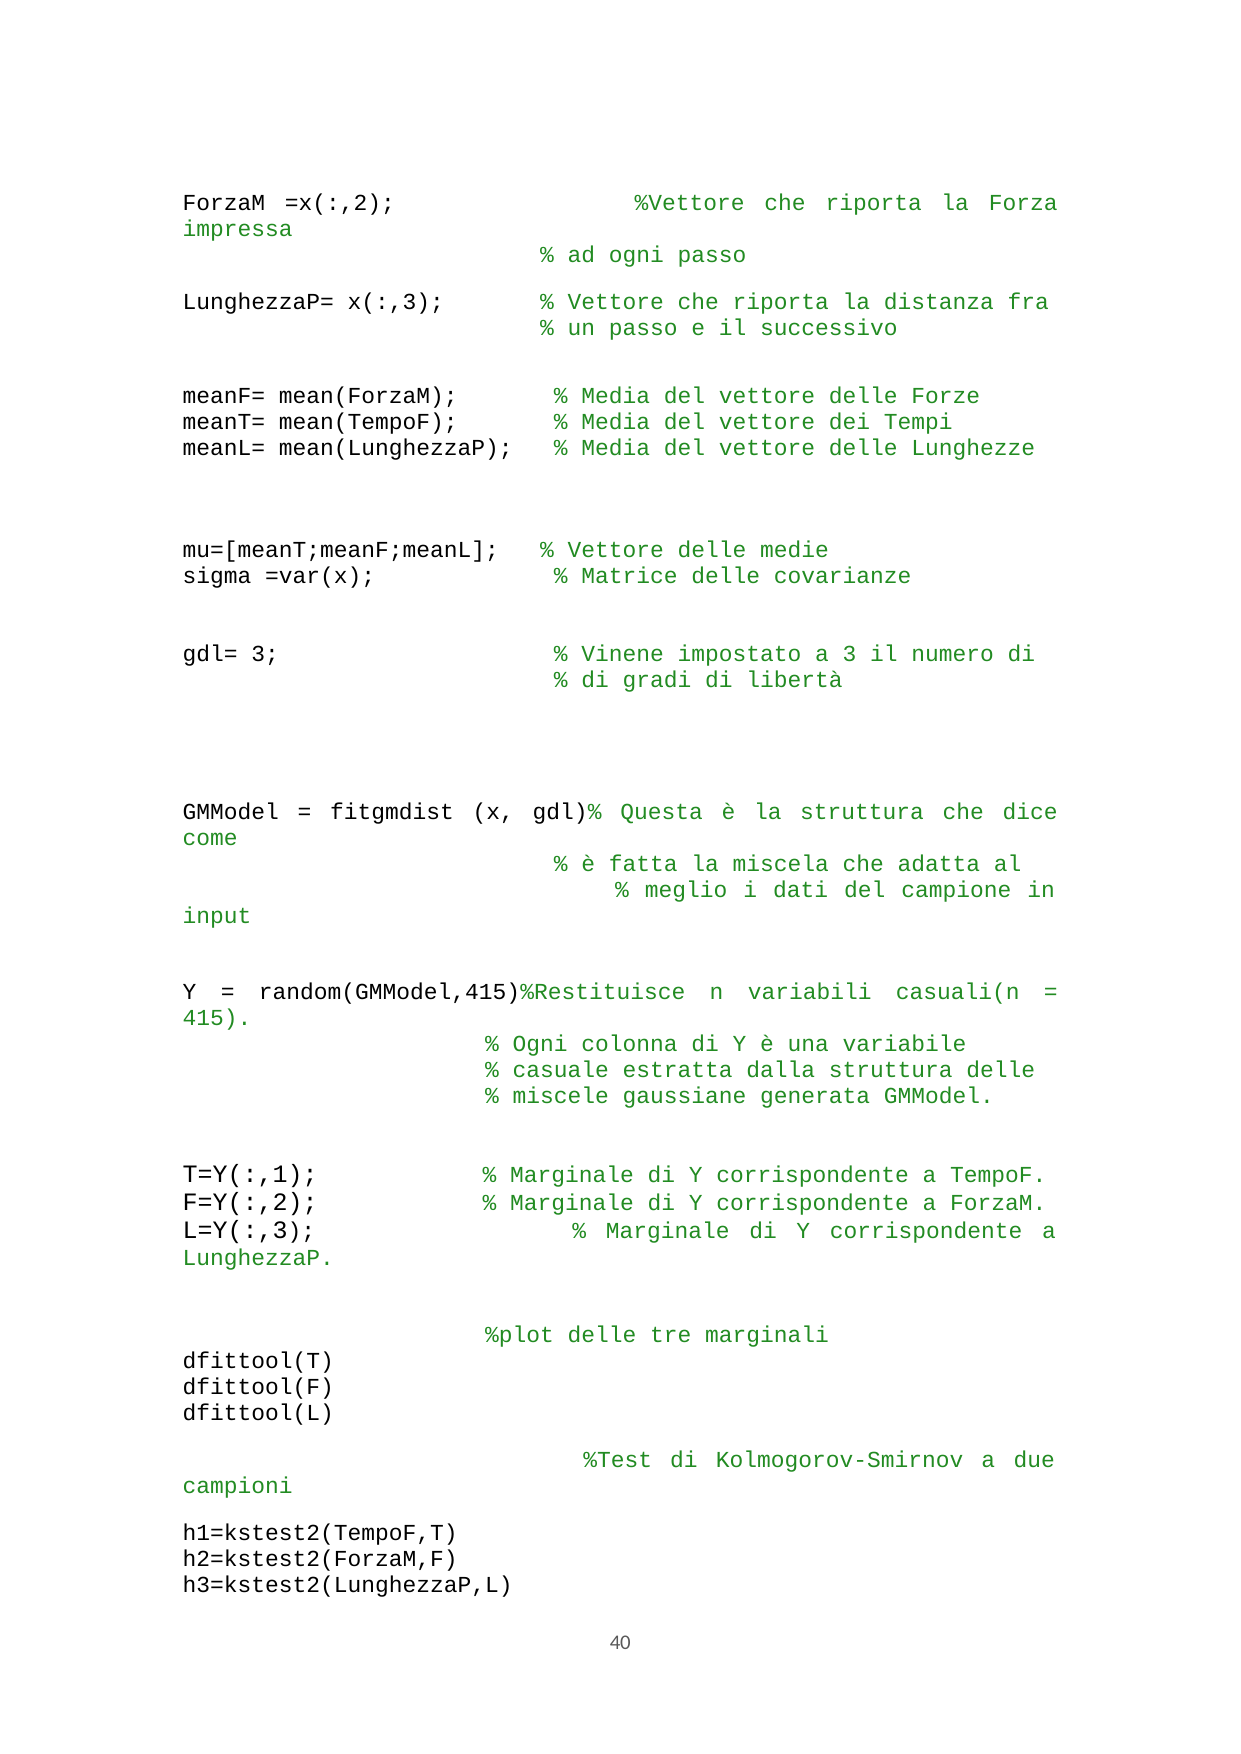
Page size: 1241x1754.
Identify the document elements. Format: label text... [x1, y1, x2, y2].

text gdl= 3; % Vinene impostato a 3 il numero di [182, 642, 1058, 668]
text GMModel = fitgmdist (x, gdl)% Questa è la struttura che dice come [182, 800, 1058, 852]
text h1=kstest2(TempoF,T) [182, 1522, 1058, 1548]
text F=Y(:,2); % Marginale di Y corrispondente a ForzaM. [182, 1189, 1058, 1218]
text meanT= mean(TempoF); % Media del vettore dei Tempi [182, 411, 1058, 437]
text dfittool(T) [182, 1349, 1058, 1375]
text % è fatta la miscela che adatta al [182, 852, 1058, 878]
text LunghezzaP= x(:,3); % Vettore che riporta la distanza fra [182, 290, 1058, 316]
text % un passo e il successivo [182, 316, 1058, 342]
text % meglio i dati del campione in input [182, 878, 1058, 930]
text dfittool(F) [182, 1375, 1058, 1401]
text L=Y(:,3); % Marginale di Y corrispondente a LunghezzaP. [182, 1218, 1058, 1272]
text % Ogni colonna di Y è una variabile [182, 1033, 1058, 1058]
text % ad ogni passo [182, 243, 1058, 269]
text % casuale estratta dalla struttura delle [182, 1058, 1058, 1084]
text meanF= mean(ForzaM); % Media del vettore delle Forze [182, 385, 1058, 411]
text Y = random(GMModel,415)%Restituisce n variabili casuali(n = 415). [182, 981, 1058, 1033]
text % di gradi di libertà [182, 668, 1058, 694]
text T=Y(:,1); % Marginale di Y corrispondente a TempoF. [182, 1161, 1058, 1189]
text dfittool(L) [182, 1401, 1058, 1427]
text h3=kstest2(LunghezzaP,L) [182, 1573, 1058, 1599]
text %Test di Kolmogorov-Smirnov a due campioni [182, 1448, 1058, 1500]
text % miscele gaussiane generata GMModel. [182, 1084, 1058, 1110]
text sigma =var(x); % Matrice delle covarianze [182, 565, 1058, 591]
text meanL= mean(LunghezzaP); % Media del vettore delle Lunghezze [182, 437, 1058, 463]
text ForzaM =x(:,2); %Vettore che riporta la Forza impressa [182, 191, 1058, 243]
text %plot delle tre marginali [182, 1323, 1058, 1349]
text mu=[meanT;meanF;meanL]; % Vettore delle medie [182, 539, 1058, 565]
text h2=kstest2(ForzaM,F) [182, 1548, 1058, 1573]
